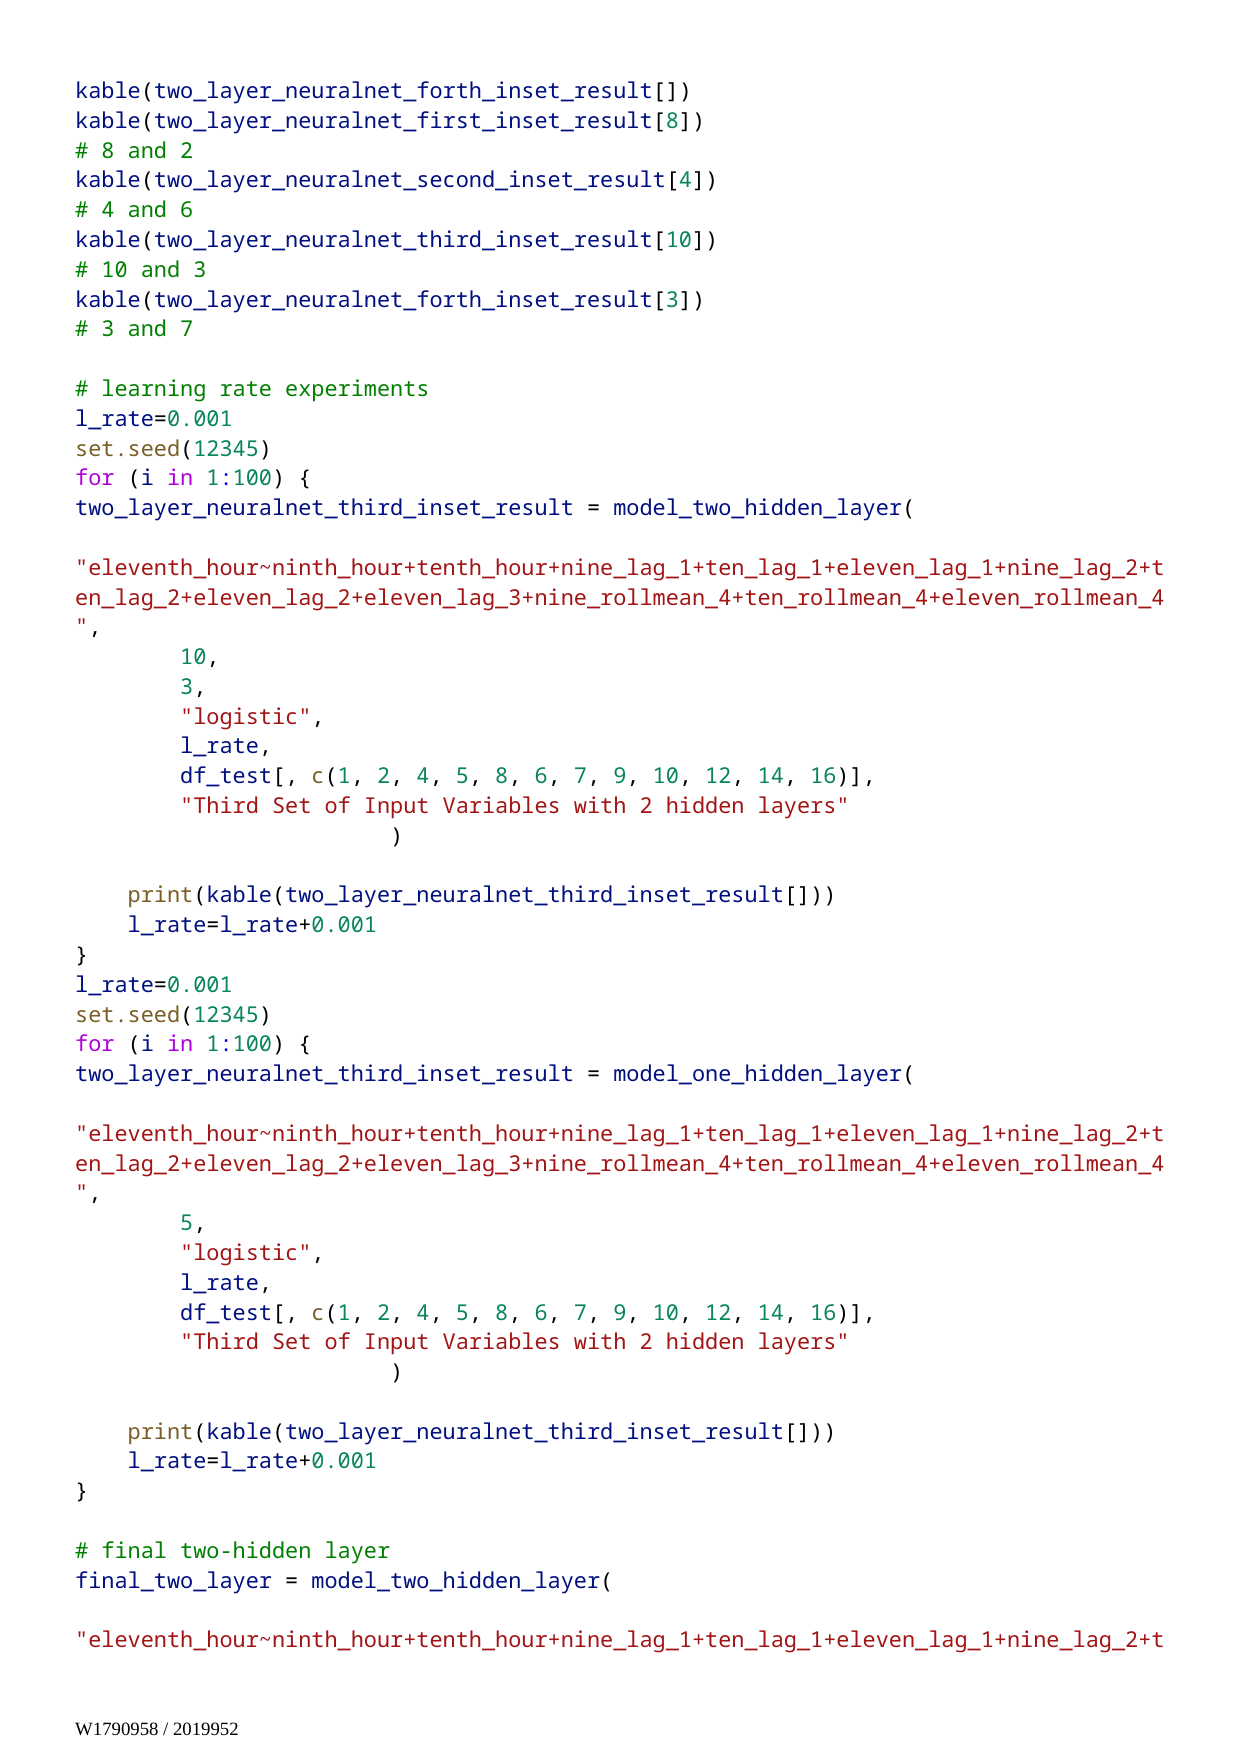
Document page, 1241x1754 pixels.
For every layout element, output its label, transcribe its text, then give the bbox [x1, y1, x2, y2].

text for (i in 1:100) { [75, 1028, 1165, 1058]
text # 10 and 3 [75, 254, 1165, 283]
text l_rate=0.001 [75, 403, 1165, 432]
text # 8 and 2 [75, 134, 1165, 164]
text ) [75, 820, 1165, 849]
text df_test[, c(1, 2, 4, 5, 8, 6, 7, 9, 10, 12, 14, 16)], [75, 1296, 1165, 1326]
text set.seed(12345) [75, 998, 1165, 1028]
text # learning rate experiments [75, 373, 1165, 403]
text "logistic", [75, 1237, 1165, 1267]
text l_rate=0.001 [75, 969, 1165, 998]
text for (i in 1:100) { [75, 462, 1165, 492]
text final_two_layer = model_two_hidden_layer( [75, 1564, 1165, 1594]
text # 3 and 7 [75, 313, 1165, 343]
text } [75, 939, 1165, 969]
text kable(two_layer_neuralnet_forth_inset_result[3]) [75, 283, 1165, 313]
text df_test[, c(1, 2, 4, 5, 8, 6, 7, 9, 10, 12, 14, 16)], [75, 760, 1165, 790]
text two_layer_neuralnet_third_inset_result = model_one_hidden_layer( [75, 1058, 1165, 1088]
text ) [75, 1356, 1165, 1386]
text "Third Set of Input Variables with 2 hidden layers" [75, 1326, 1165, 1356]
text 10, [75, 641, 1165, 671]
text set.seed(12345) [75, 432, 1165, 462]
text print(kable(two_layer_neuralnet_third_inset_result[])) [75, 879, 1165, 909]
text l_rate=l_rate+0.001 [75, 1445, 1165, 1475]
text print(kable(two_layer_neuralnet_third_inset_result[])) [75, 1416, 1165, 1445]
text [75, 1594, 1165, 1654]
text kable(two_layer_neuralnet_first_inset_result[8]) [75, 105, 1165, 134]
text 3, [75, 671, 1165, 701]
text l_rate, [75, 1267, 1165, 1296]
text } [75, 1475, 1165, 1505]
text "Third Set of Input Variables with 2 hidden layers" [75, 790, 1165, 820]
text l_rate=l_rate+0.001 [75, 909, 1165, 939]
text kable(two_layer_neuralnet_forth_inset_result[]) [75, 75, 1165, 105]
text l_rate, [75, 730, 1165, 760]
text "logistic", [75, 701, 1165, 730]
text kable(two_layer_neuralnet_third_inset_result[10]) [75, 224, 1165, 254]
text two_layer_neuralnet_third_inset_result = model_two_hidden_layer( [75, 492, 1165, 522]
text kable(two_layer_neuralnet_second_inset_result[4]) [75, 164, 1165, 194]
text # final two-hidden layer [75, 1535, 1165, 1564]
text # 4 and 6 [75, 194, 1165, 224]
text 5, [75, 1207, 1165, 1237]
